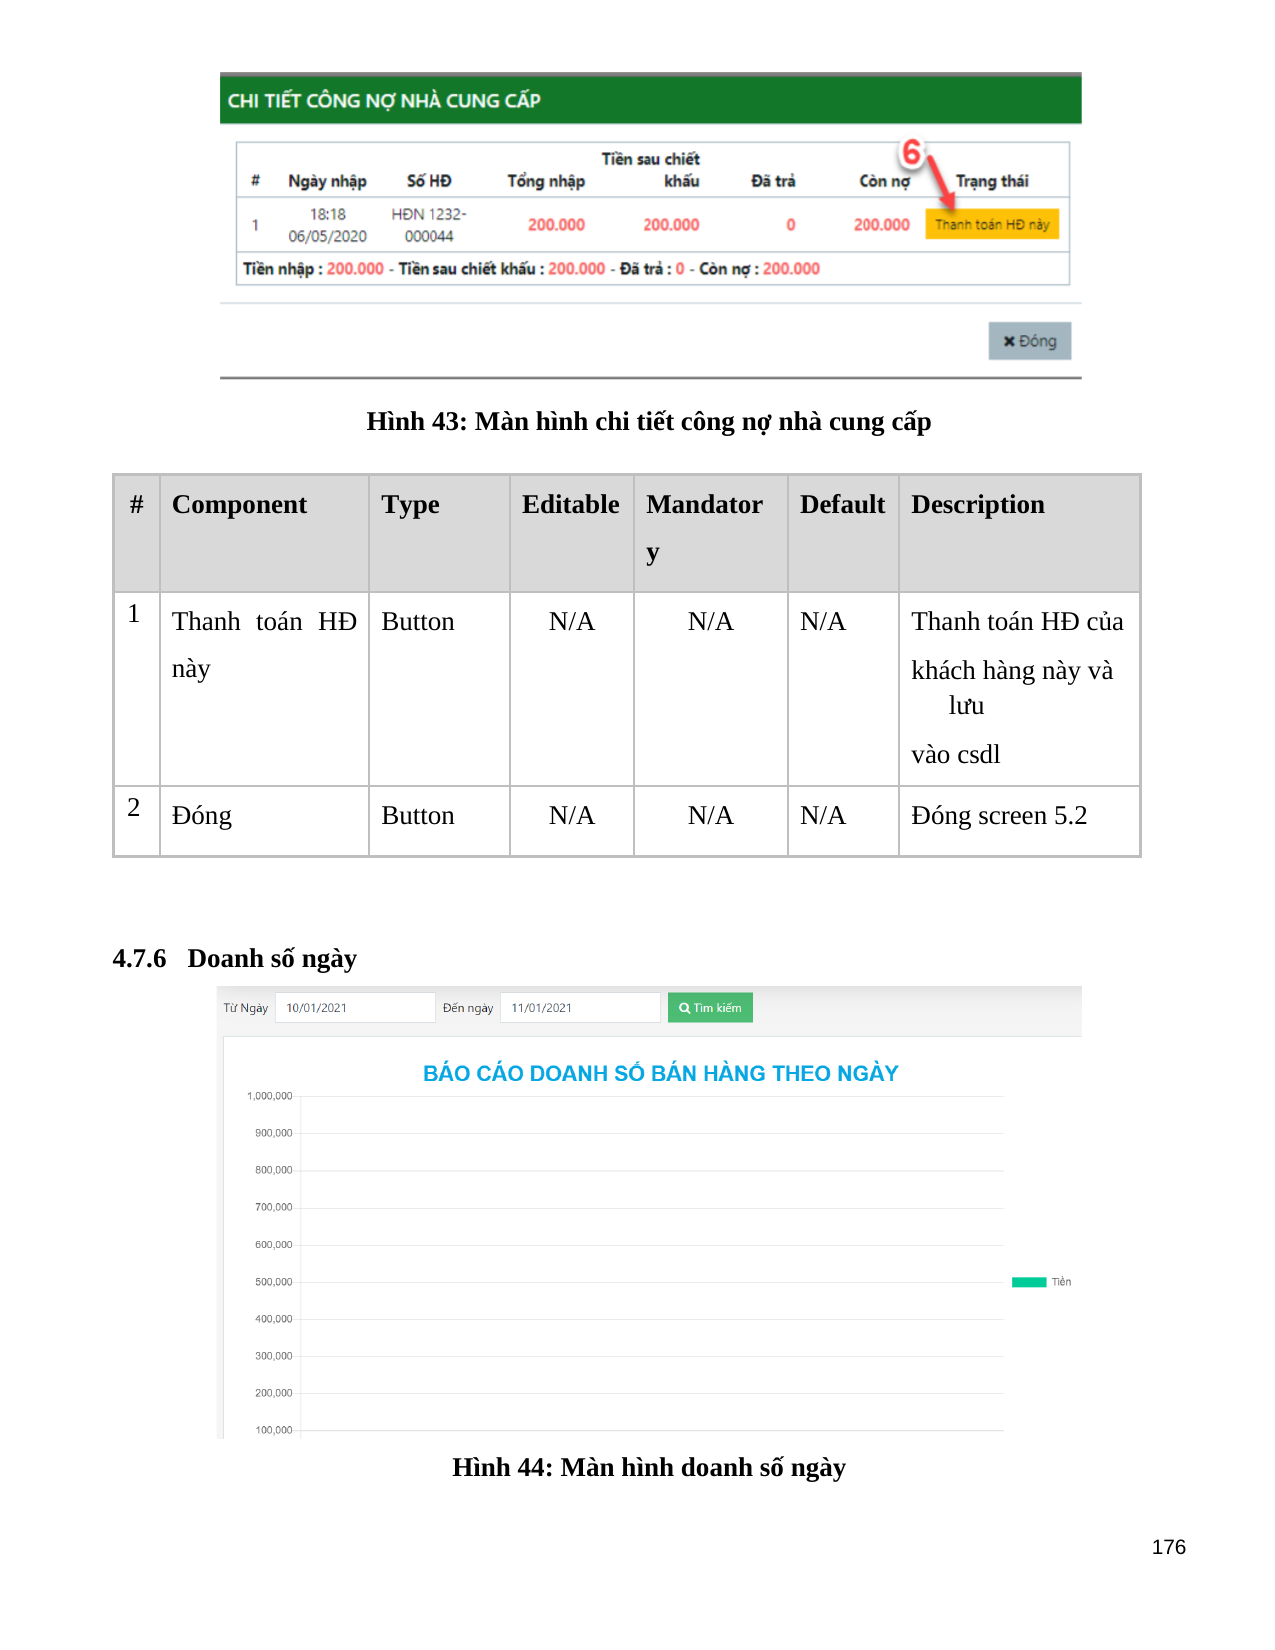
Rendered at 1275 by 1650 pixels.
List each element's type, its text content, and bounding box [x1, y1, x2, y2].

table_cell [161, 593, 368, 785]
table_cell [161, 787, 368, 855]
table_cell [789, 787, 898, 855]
text Hình 44: Màn hình doanh số ngày [112, 1451, 1186, 1482]
text Hình 43: Màn hình chi tiết công nợ nhà cung cấp [112, 406, 1186, 437]
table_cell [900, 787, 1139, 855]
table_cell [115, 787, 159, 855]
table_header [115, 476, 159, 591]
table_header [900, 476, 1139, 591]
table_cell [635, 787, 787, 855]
picture [216, 986, 1082, 1439]
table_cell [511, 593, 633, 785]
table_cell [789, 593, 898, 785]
picture [216, 68, 1082, 381]
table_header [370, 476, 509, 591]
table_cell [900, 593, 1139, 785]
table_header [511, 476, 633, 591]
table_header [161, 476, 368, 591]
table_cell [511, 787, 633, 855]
subtitle Doanh số ngày [112, 942, 1186, 973]
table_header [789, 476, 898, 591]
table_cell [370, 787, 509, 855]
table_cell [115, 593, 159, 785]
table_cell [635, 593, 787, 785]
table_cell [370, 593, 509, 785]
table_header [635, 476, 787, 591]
